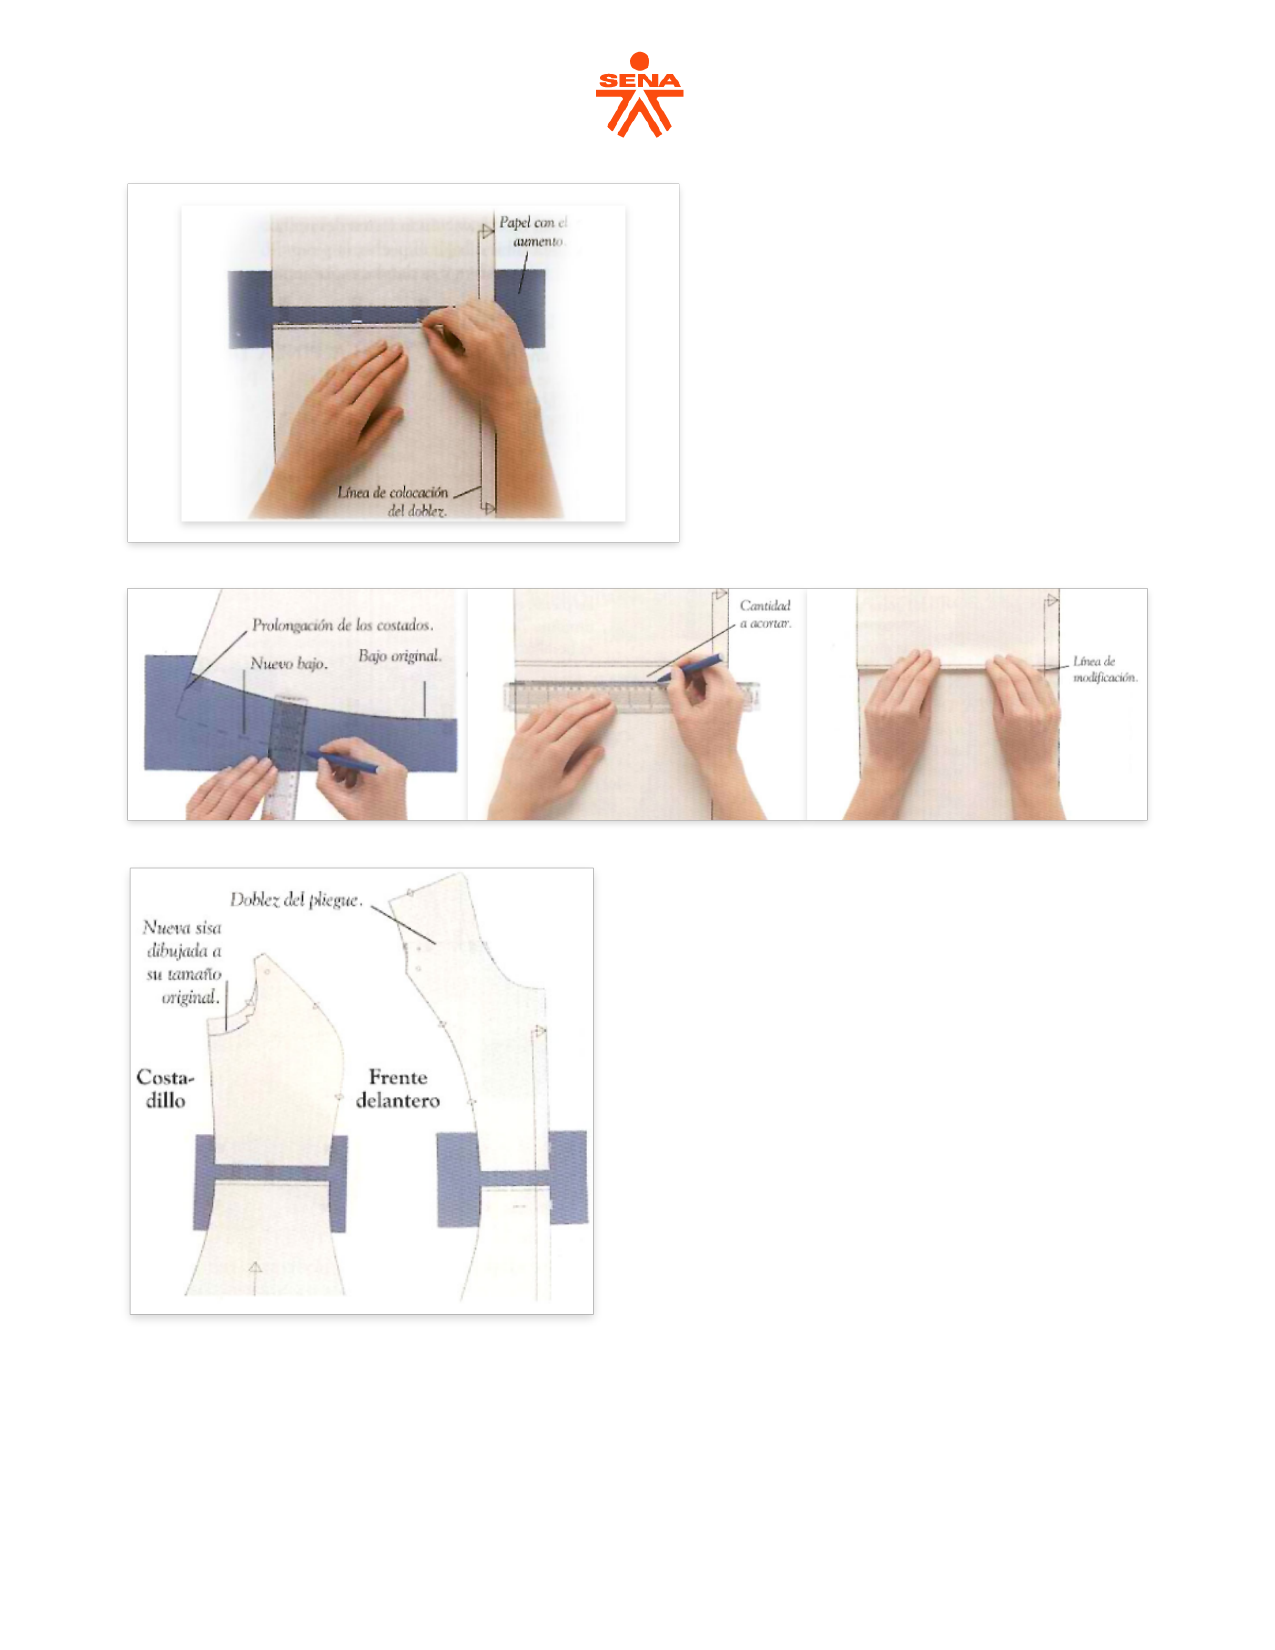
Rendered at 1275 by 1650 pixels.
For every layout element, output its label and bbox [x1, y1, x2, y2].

picture [118, 583, 1157, 833]
picture [585, 48, 690, 142]
picture [118, 177, 689, 556]
picture [118, 860, 606, 1331]
